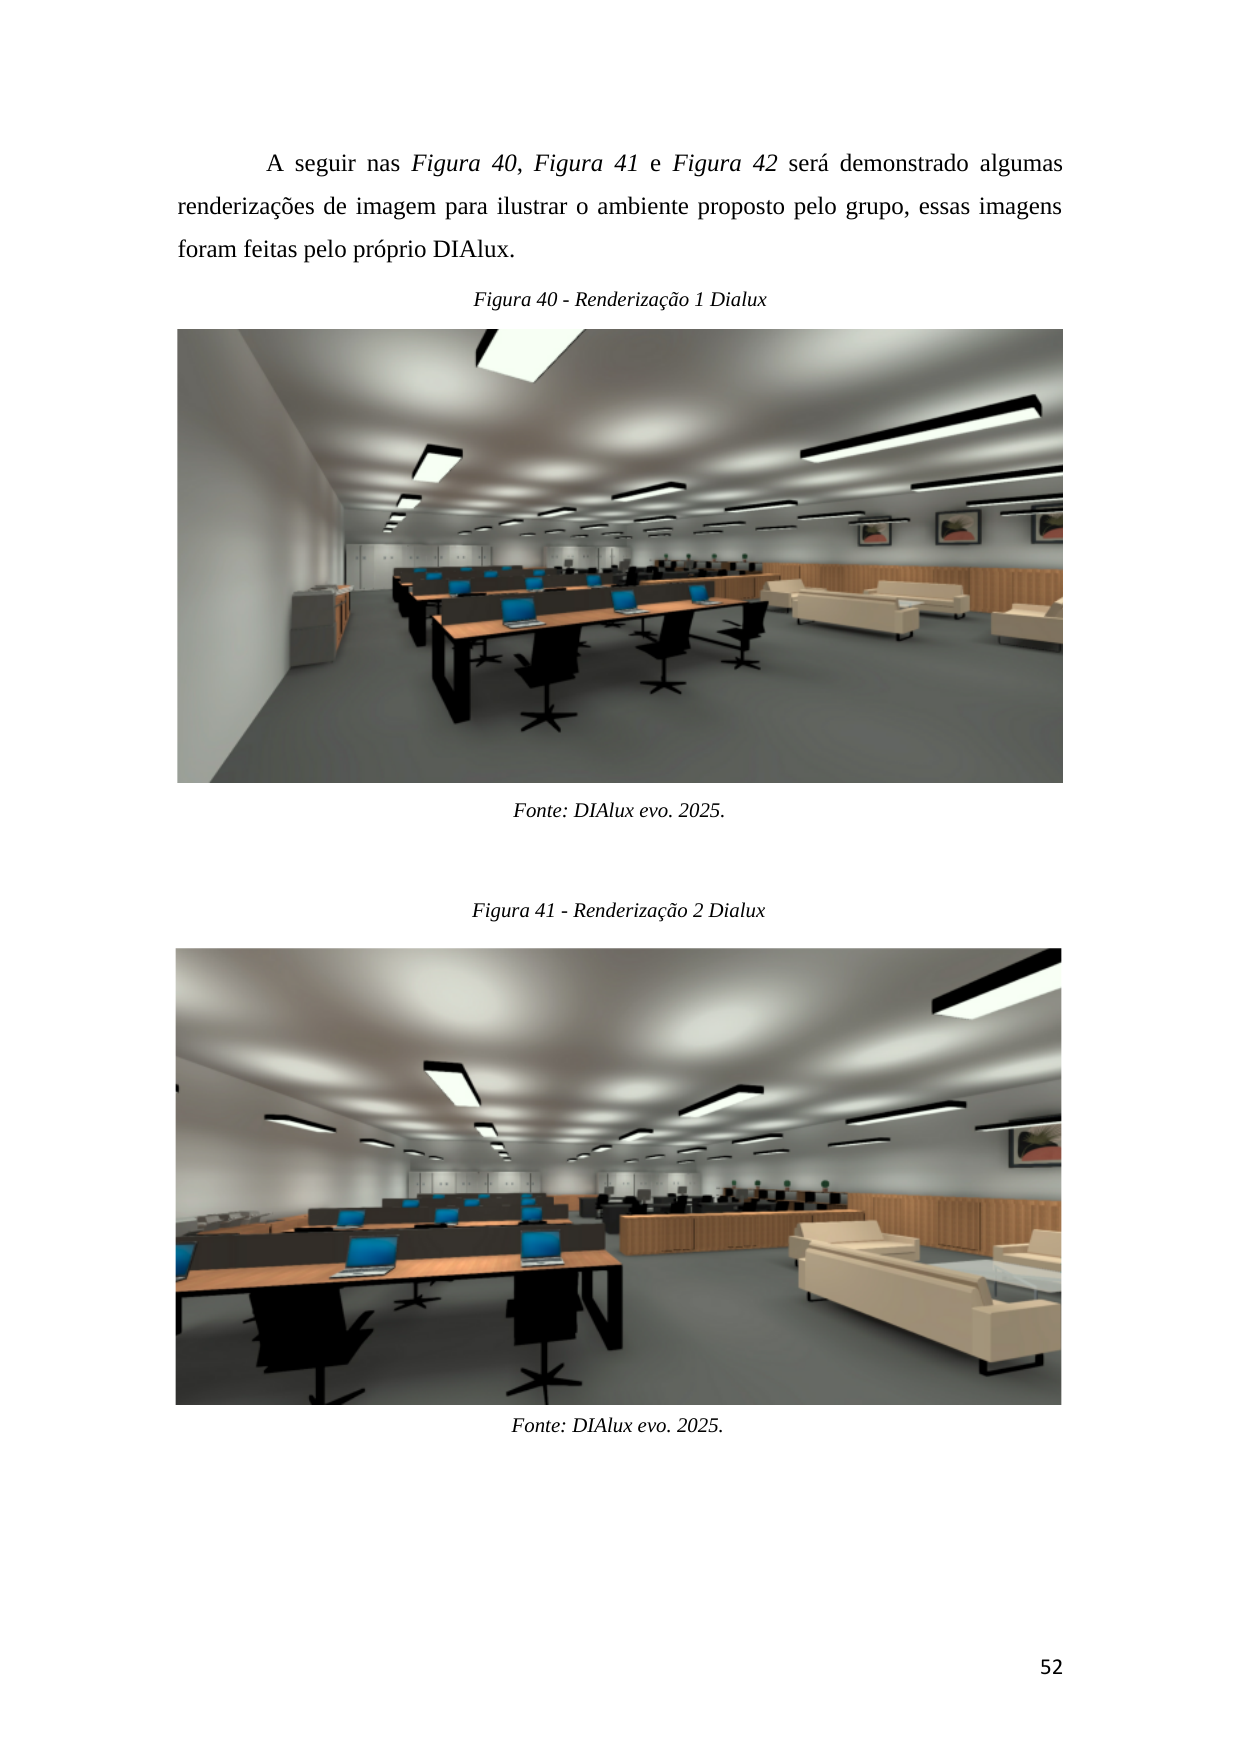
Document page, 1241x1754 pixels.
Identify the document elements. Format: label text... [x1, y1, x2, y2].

picture [177, 329, 1063, 783]
text A seguir nas Figura 40, Figura 41 e Figura 42 será demonstrado algumas renderizações de imagem para ilustrar o ambiente proposto pelo grupo, essas imagens foram feitas pelo próprio DIAlux. [177, 148, 1063, 263]
picture [175, 947, 1062, 1405]
